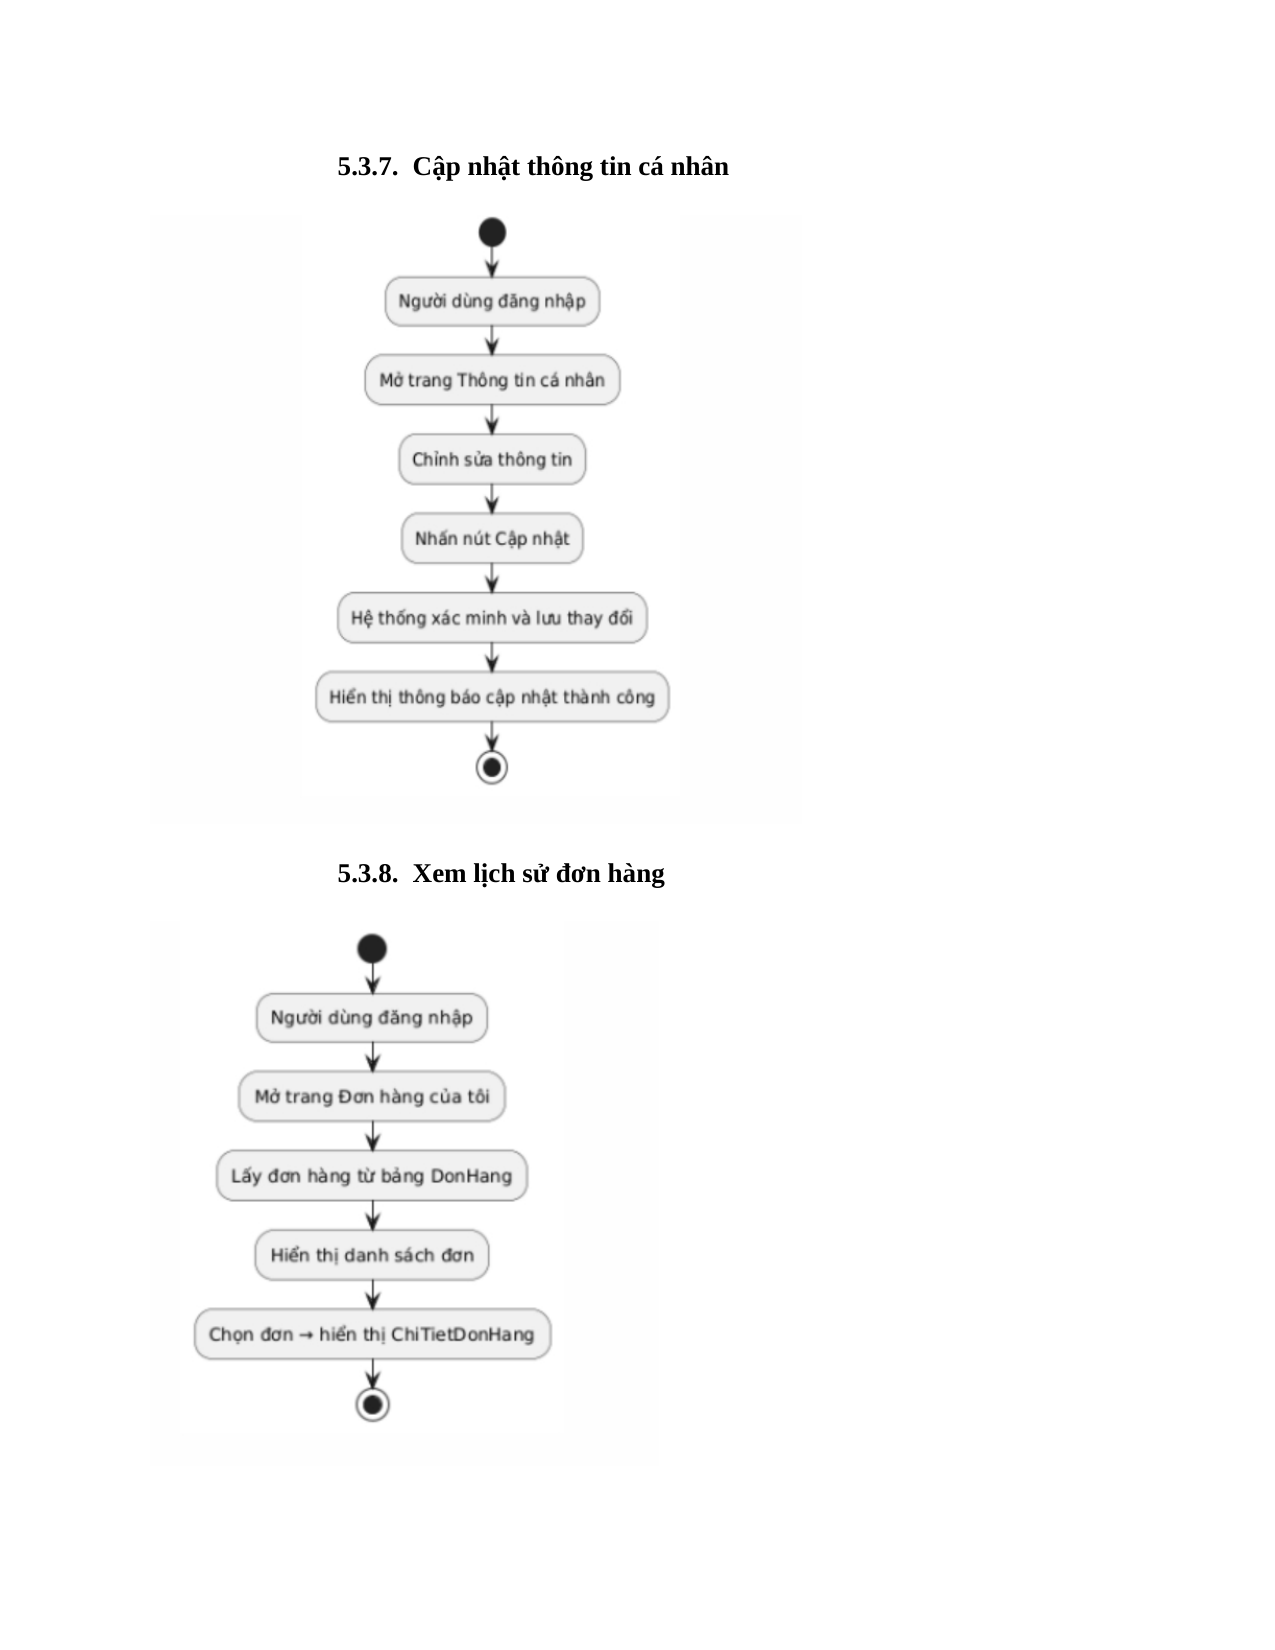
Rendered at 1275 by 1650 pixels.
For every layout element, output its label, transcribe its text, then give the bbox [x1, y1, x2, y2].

list Xem lịch sử đơn hàng [337, 857, 1125, 888]
picture [150, 215, 803, 824]
list Cập nhật thông tin cá nhân [337, 150, 1125, 181]
picture [150, 921, 660, 1466]
